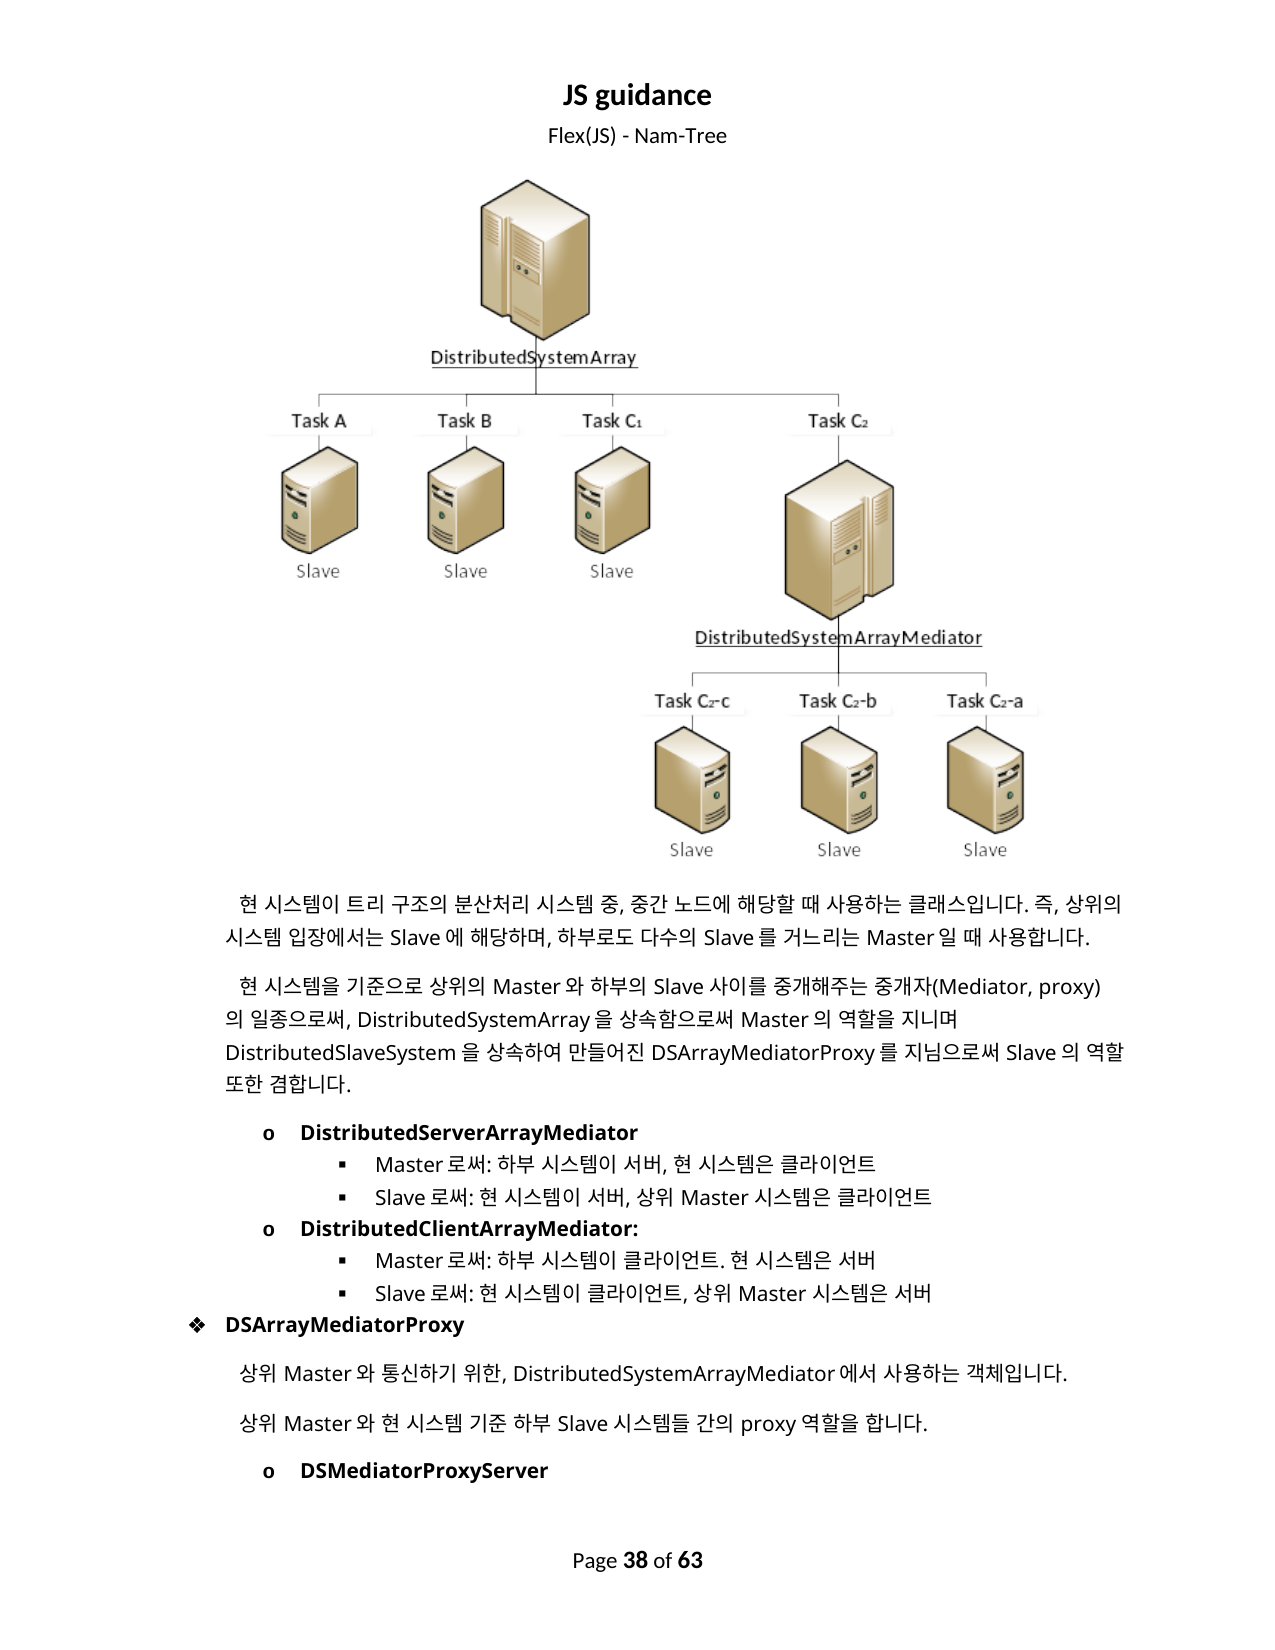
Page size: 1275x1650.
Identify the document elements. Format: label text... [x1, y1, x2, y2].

text 상위 Master와 현 시스템 기준 하부 Slave 시스템들 간의 proxy 역할을 합니다. [225, 1407, 1125, 1437]
list DistributedClientArrayMediator: [262, 1214, 1125, 1242]
list DSMediatorProxyServer [262, 1456, 1125, 1485]
list Master로써: 하부 시스템이 클라이언트. 현 시스템은 서버 [337, 1245, 1125, 1275]
text 현 시스템을 기준으로 상위의 Master와 하부의 Slave 사이를 중개해주는 중개자(Mediator, proxy) 의 일종으로써, DistributedSystemArray을 상속함으로써 Master의 역할을 지니며 DistributedSlaveSystem을 상속하여 만들어진 DSArrayMediatorProxy를 지님으로써 Slave의 역할 또한 겸합니다. [225, 970, 1125, 1099]
list Master로써: 하부 시스템이 서버, 현 시스템은 클라이언트 [337, 1148, 1125, 1179]
list Slave로써: 현 시스템이 클라이언트, 상위 Master 시스템은 서버 [337, 1277, 1125, 1308]
text 현 시스템이 트리 구조의 분산처리 시스템 중, 중간 노드에 해당할 때 사용하는 클래스입니다. 즉, 상위의 시스템 입장에서는 Slave에 해당하며, 하부로도 다수의 Slave를 거느리는 Master일 때 사용합니다. [225, 888, 1125, 951]
text 상위 Master와 통신하기 위한, DistributedSystemArrayMediator에서 사용하는 객체입니다. [225, 1357, 1125, 1388]
list Slave로써: 현 시스템이 서버, 상위 Master 시스템은 클라이언트 [337, 1181, 1125, 1212]
list DSArrayMediatorProxy [187, 1310, 1125, 1338]
list DistributedServerArrayMediator [262, 1118, 1125, 1146]
